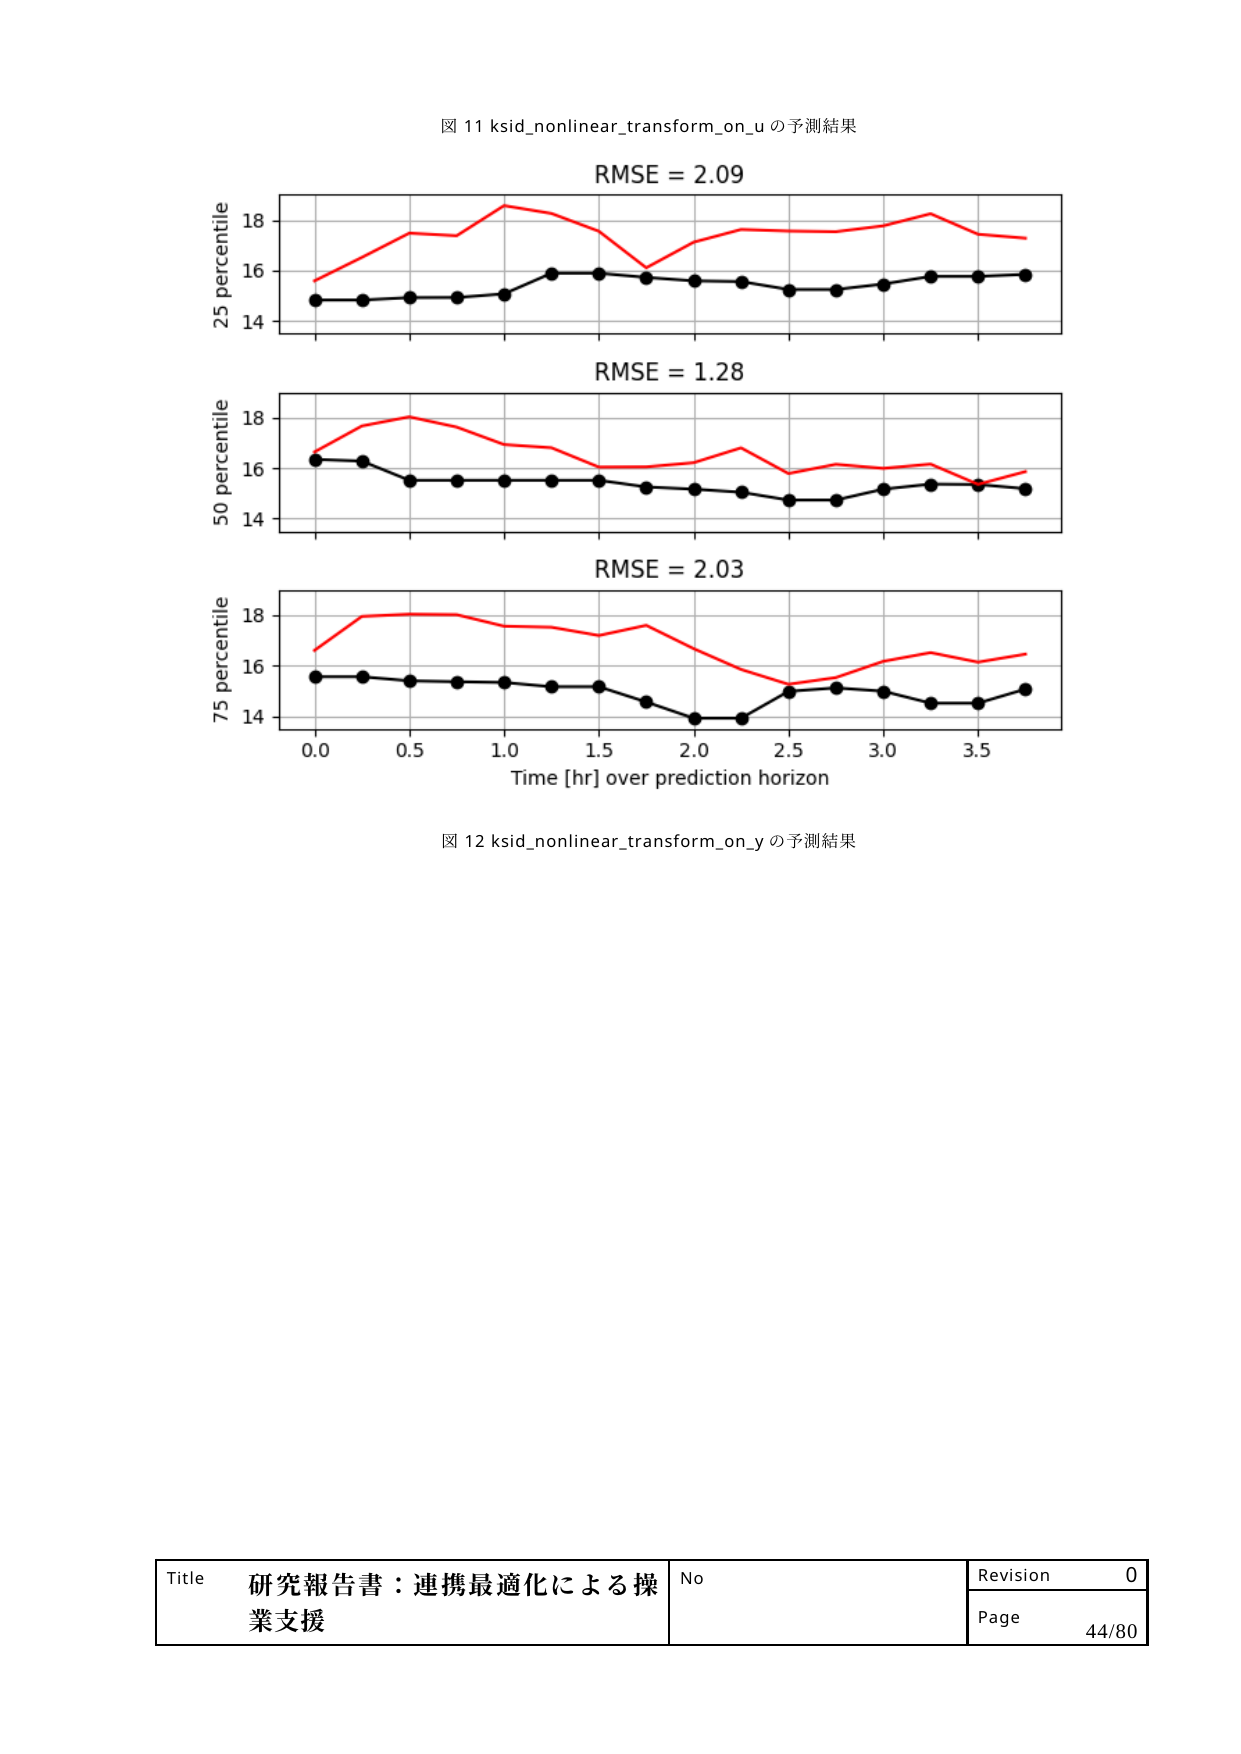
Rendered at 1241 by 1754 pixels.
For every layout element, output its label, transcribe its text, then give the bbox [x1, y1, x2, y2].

text 図 11 ksid_nonlinear_transform_on_uの予測結果 [171, 100, 1126, 138]
text 図 12 ksid_nonlinear_transform_on_yの予測結果 [171, 815, 1126, 853]
picture [193, 143, 1082, 810]
